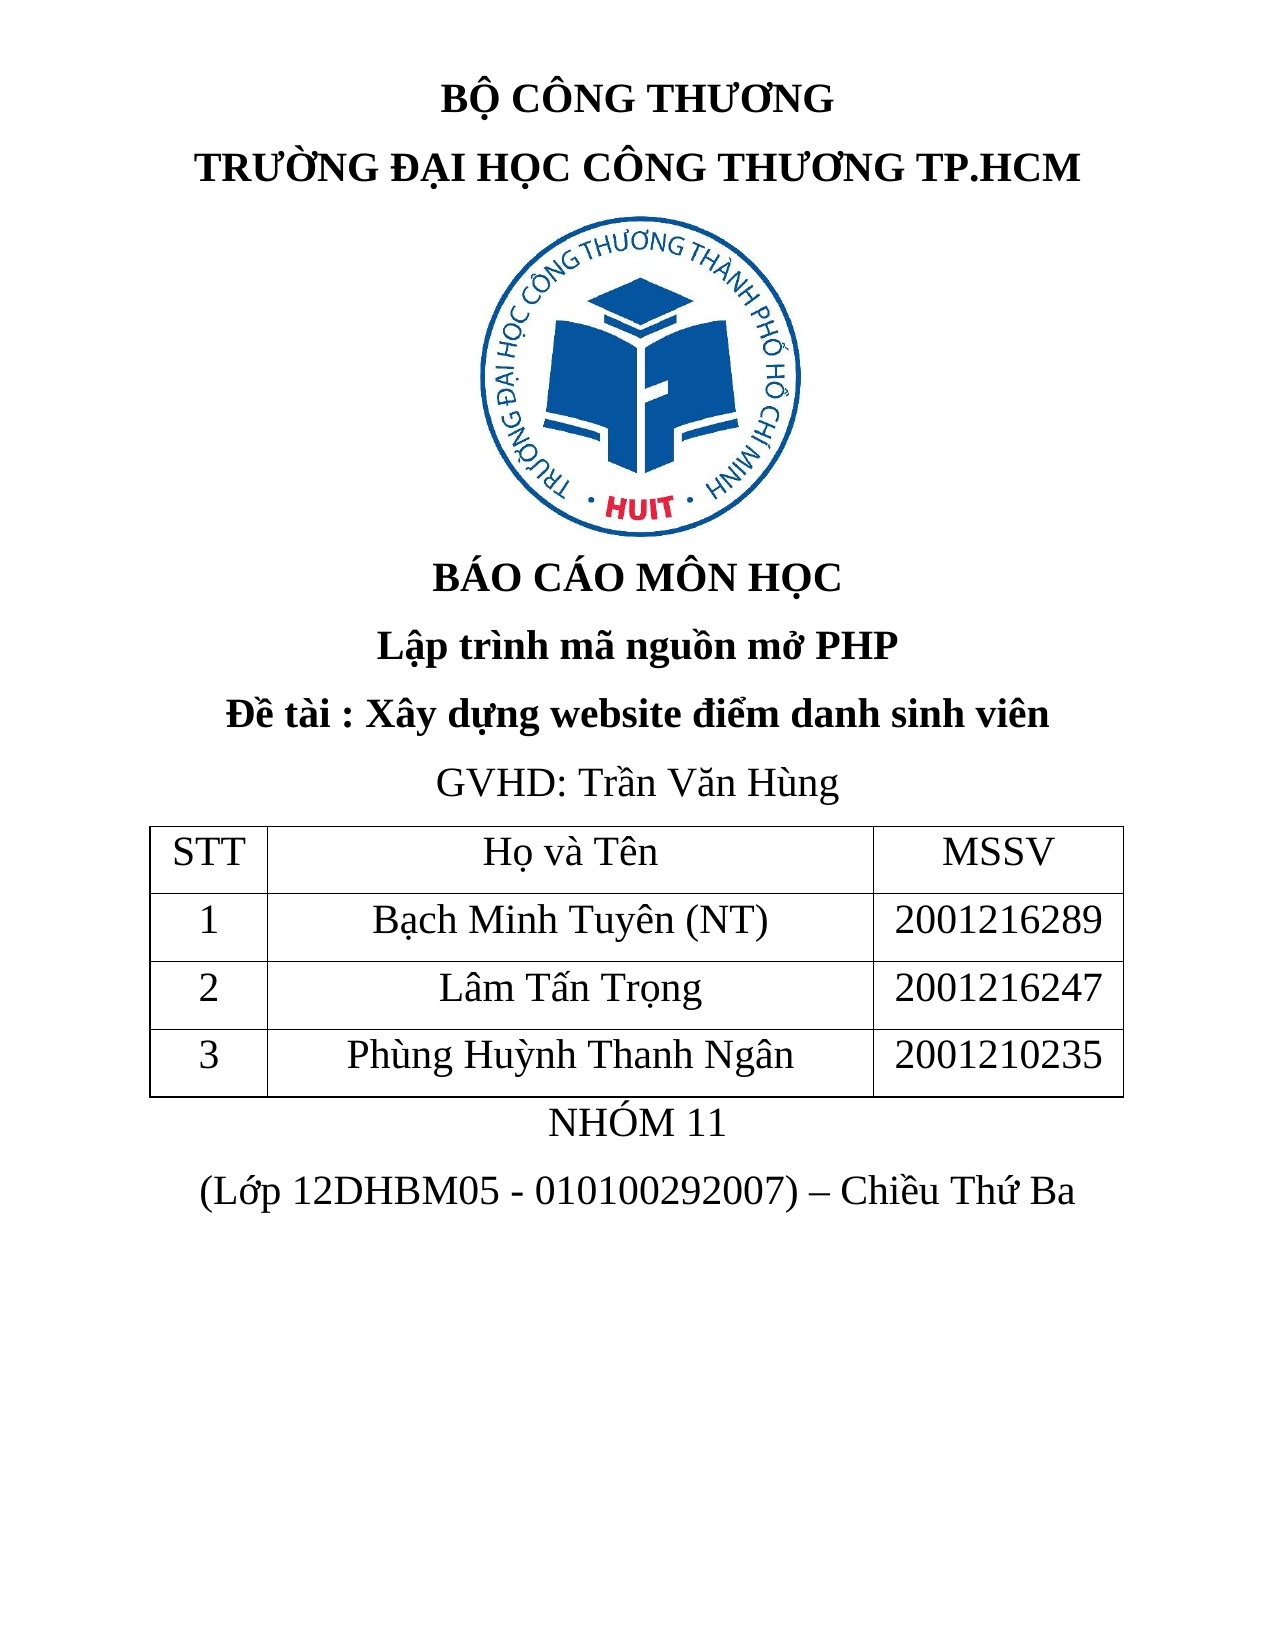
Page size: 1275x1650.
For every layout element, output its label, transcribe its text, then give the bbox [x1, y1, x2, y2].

table_header Họ và Tên [268, 827, 873, 893]
picture [476, 213, 804, 541]
table_cell 2001216289 [874, 894, 1123, 961]
text Đề tài : Xây dựng website điểm danh sinh viên [150, 689, 1125, 737]
table_header MSSV [874, 827, 1123, 893]
table_cell 1 [151, 894, 267, 961]
text (Lớp 12DHBM05 - 010100292007) – Chiều Thứ Ba [150, 1166, 1125, 1214]
table_header STT [151, 827, 267, 893]
text TRƯỜNG ĐẠI HỌC CÔNG THƯƠNG TP.HCM [150, 142, 1125, 190]
table_cell 2 [151, 962, 267, 1029]
table_cell Bạch Minh Tuyên (NT) [268, 894, 873, 961]
text NHÓM 11 [150, 1097, 1125, 1145]
text BÁO CÁO MÔN HỌC [150, 552, 1125, 600]
text BỘ CÔNG THƯƠNG [150, 74, 1125, 122]
table_cell 3 [151, 1030, 267, 1096]
table_cell 2001210235 [874, 1030, 1123, 1096]
text Lập trình mã nguồn mở PHP [150, 621, 1125, 668]
table_cell Lâm Tấn Trọng [268, 962, 873, 1029]
table_cell 2001216247 [874, 962, 1123, 1029]
text GVHD: Trần Văn Hùng [150, 757, 1125, 805]
table_cell Phùng Huỳnh Thanh Ngân [268, 1030, 873, 1096]
